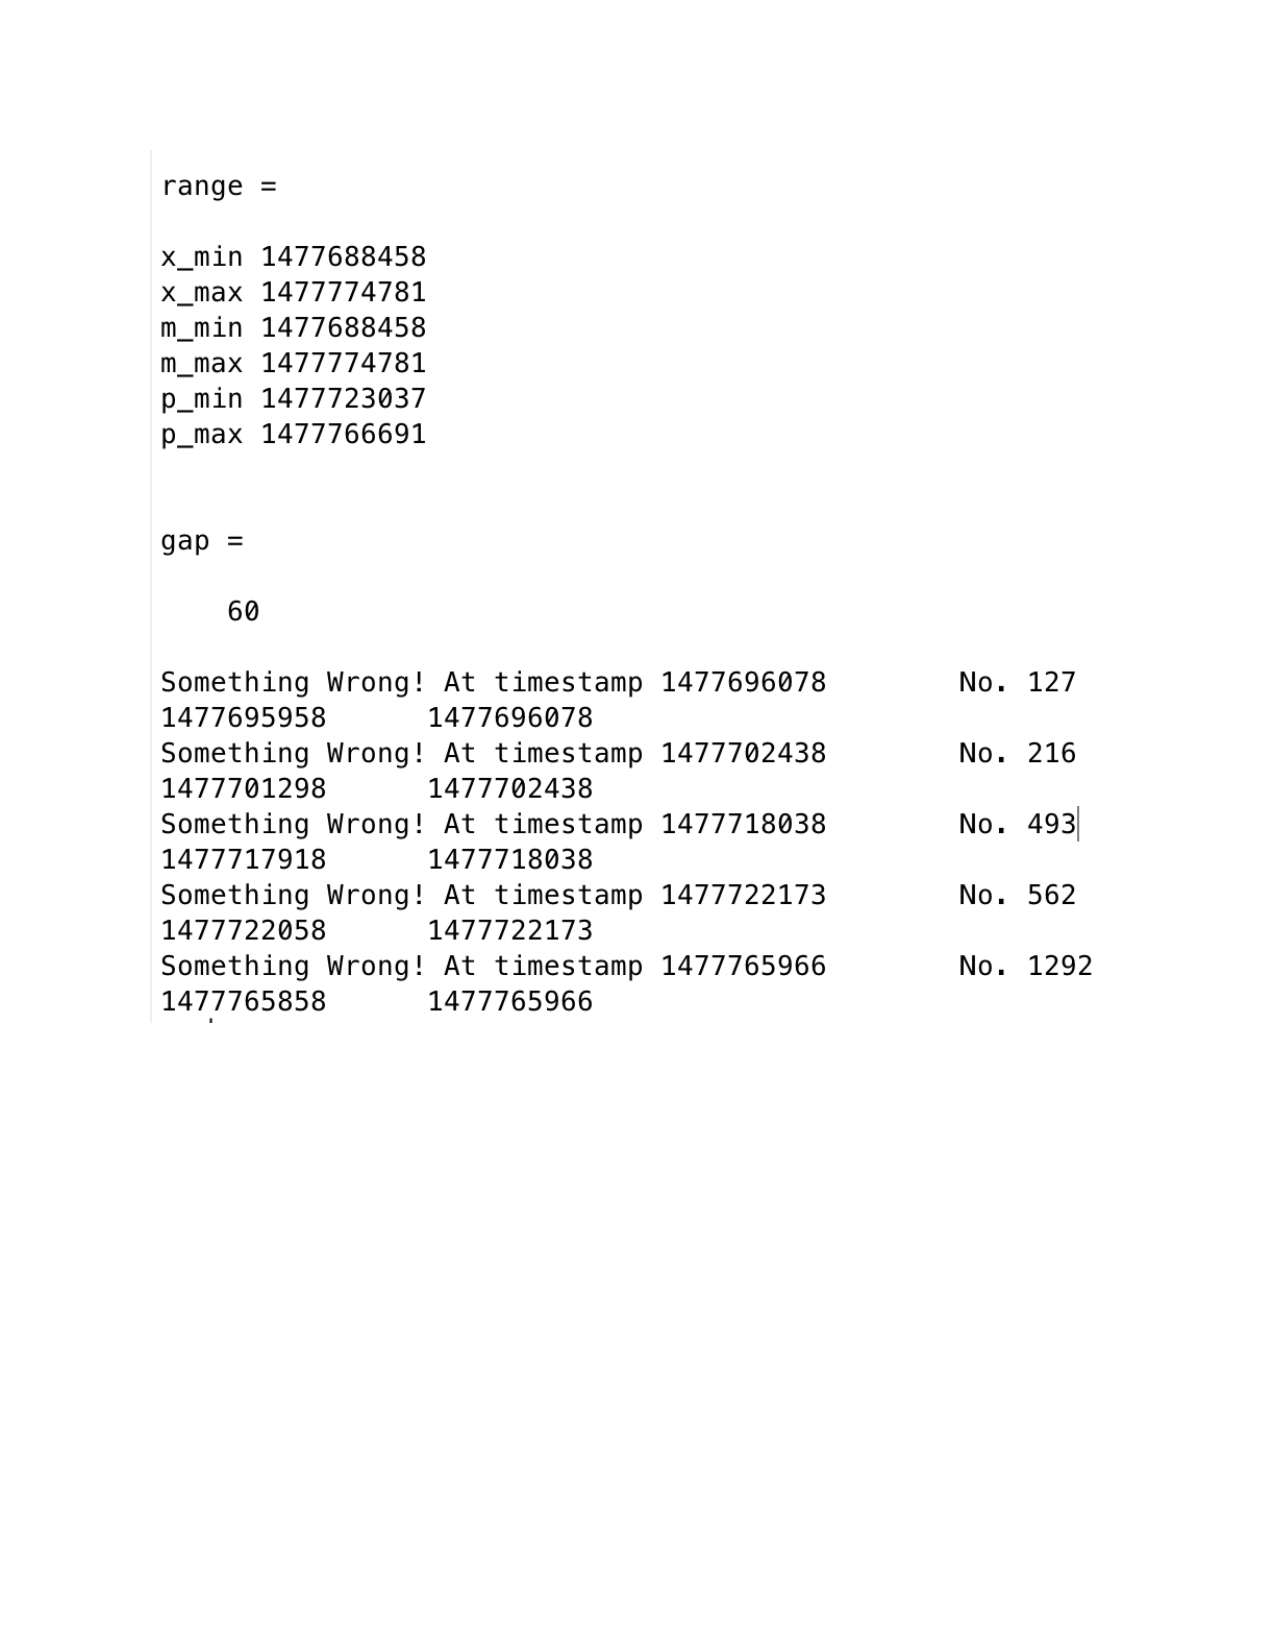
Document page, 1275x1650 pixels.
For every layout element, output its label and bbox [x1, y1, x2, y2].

picture [150, 150, 1123, 1023]
